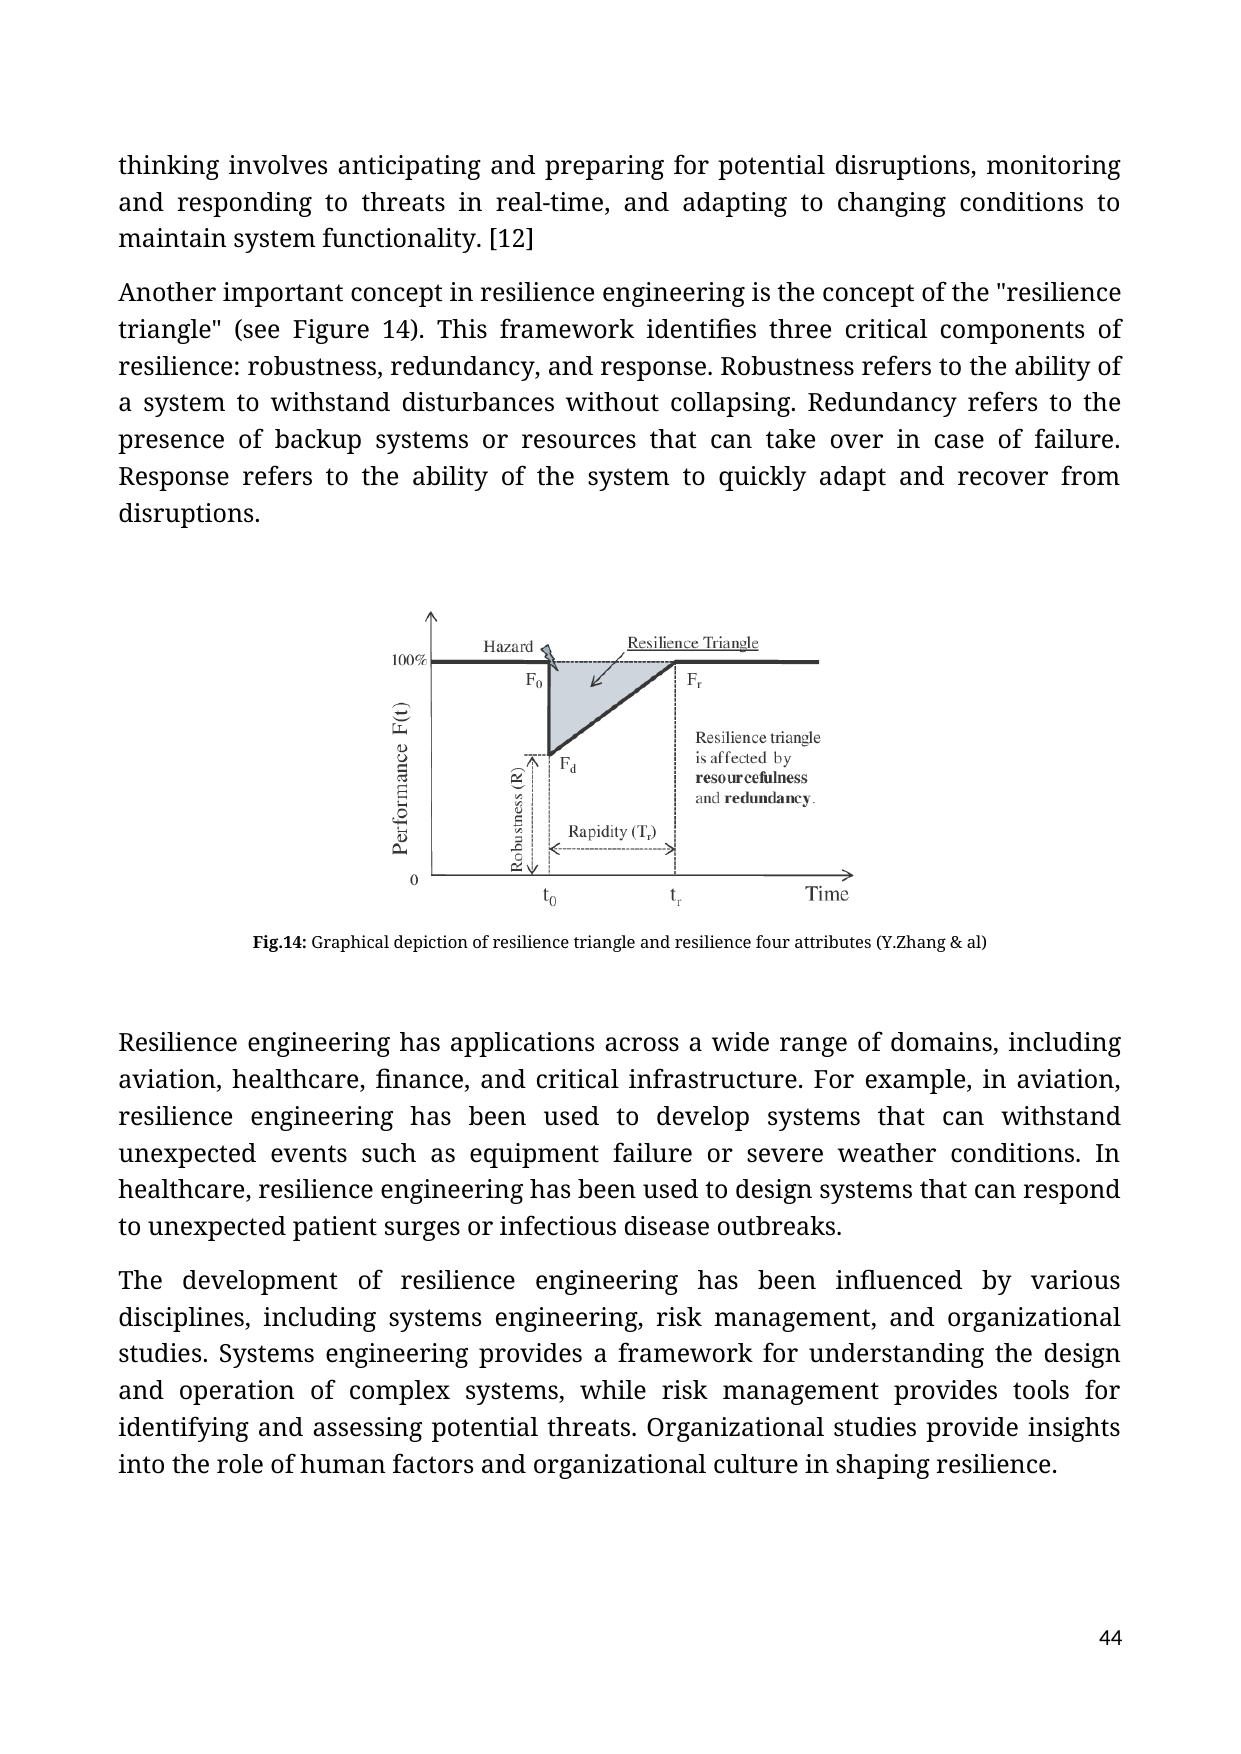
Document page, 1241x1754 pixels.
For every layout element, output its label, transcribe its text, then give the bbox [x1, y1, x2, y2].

picture [370, 602, 870, 912]
text Another important concept in resilience engineering is the concept of the "resilience triangle" (see Figure 14). This framework identifies three critical components of resilience: robustness, redundancy, and response. Robustness refers to the ability of a system to withstand disturbances without collapsing. Redundancy refers to the presence of backup systems or resources that can take over in case of failure. Response refers to the ability of the system to quickly adapt and recover from disruptions. [118, 274, 1122, 529]
text Resilience engineering has applications across a wide range of domains, including aviation, healthcare, finance, and critical infrastructure. For example, in aviation, resilience engineering has been used to develop systems that can withstand unexpected events such as equipment failure or severe weather conditions. In healthcare, resilience engineering has been used to design systems that can respond to unexpected patient surges or infectious disease outbreaks. [118, 1025, 1122, 1243]
text Fig.14: Graphical depiction of resilience triangle and resilience four attributes (Y.Zhang & al) [118, 931, 1122, 953]
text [118, 148, 1122, 255]
text The development of resilience engineering has been influenced by various disciplines, including systems engineering, risk management, and organizational studies. Systems engineering provides a framework for understanding the design and operation of complex systems, while risk management provides tools for identifying and assessing potential threats. Organizational studies provide insights into the role of human factors and organizational culture in shaping resilience. [118, 1262, 1122, 1480]
